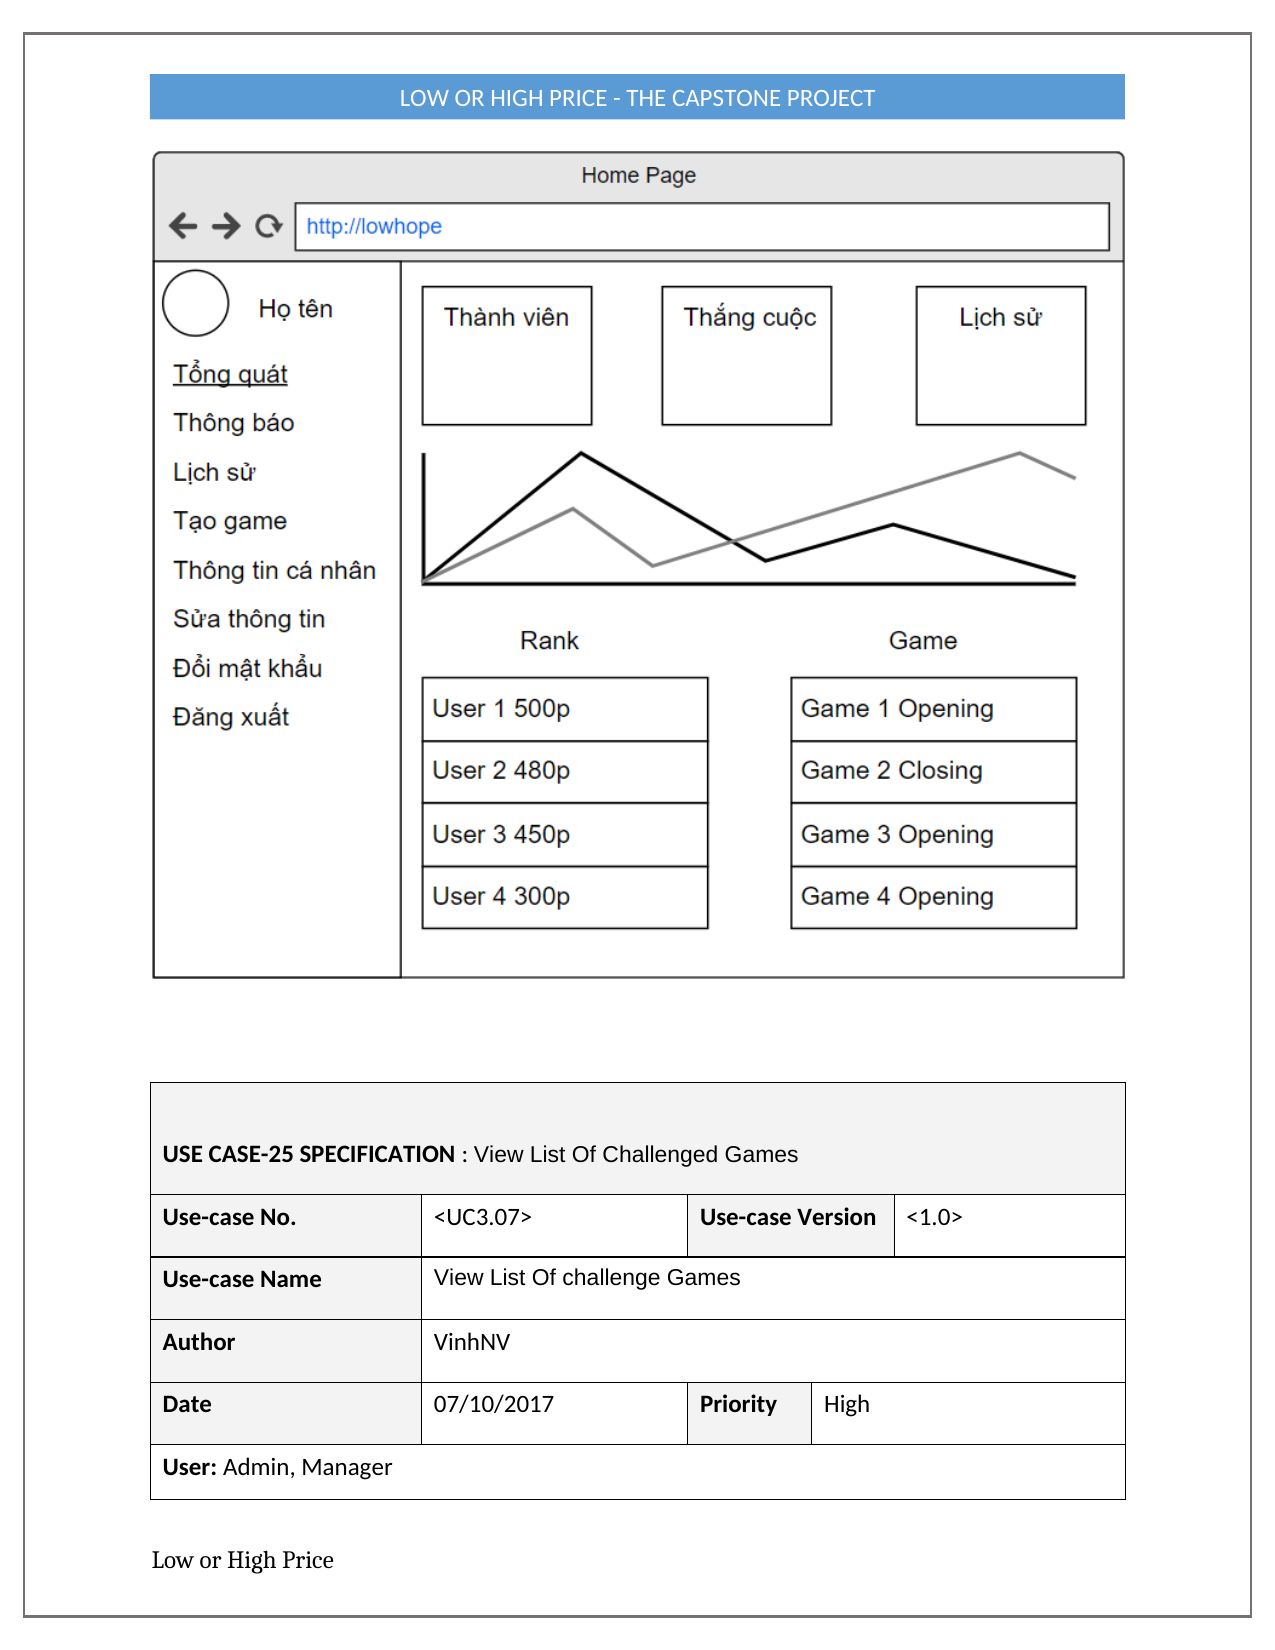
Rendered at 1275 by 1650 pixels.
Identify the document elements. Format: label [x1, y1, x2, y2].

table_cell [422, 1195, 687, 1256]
picture [150, 150, 1125, 980]
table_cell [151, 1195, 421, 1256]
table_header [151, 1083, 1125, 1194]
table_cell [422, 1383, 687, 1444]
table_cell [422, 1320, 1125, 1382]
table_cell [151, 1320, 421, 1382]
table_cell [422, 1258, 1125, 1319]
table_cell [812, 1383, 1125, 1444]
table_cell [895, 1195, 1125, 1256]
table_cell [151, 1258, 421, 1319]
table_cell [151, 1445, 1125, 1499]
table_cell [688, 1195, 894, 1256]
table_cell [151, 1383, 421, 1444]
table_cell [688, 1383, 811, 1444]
